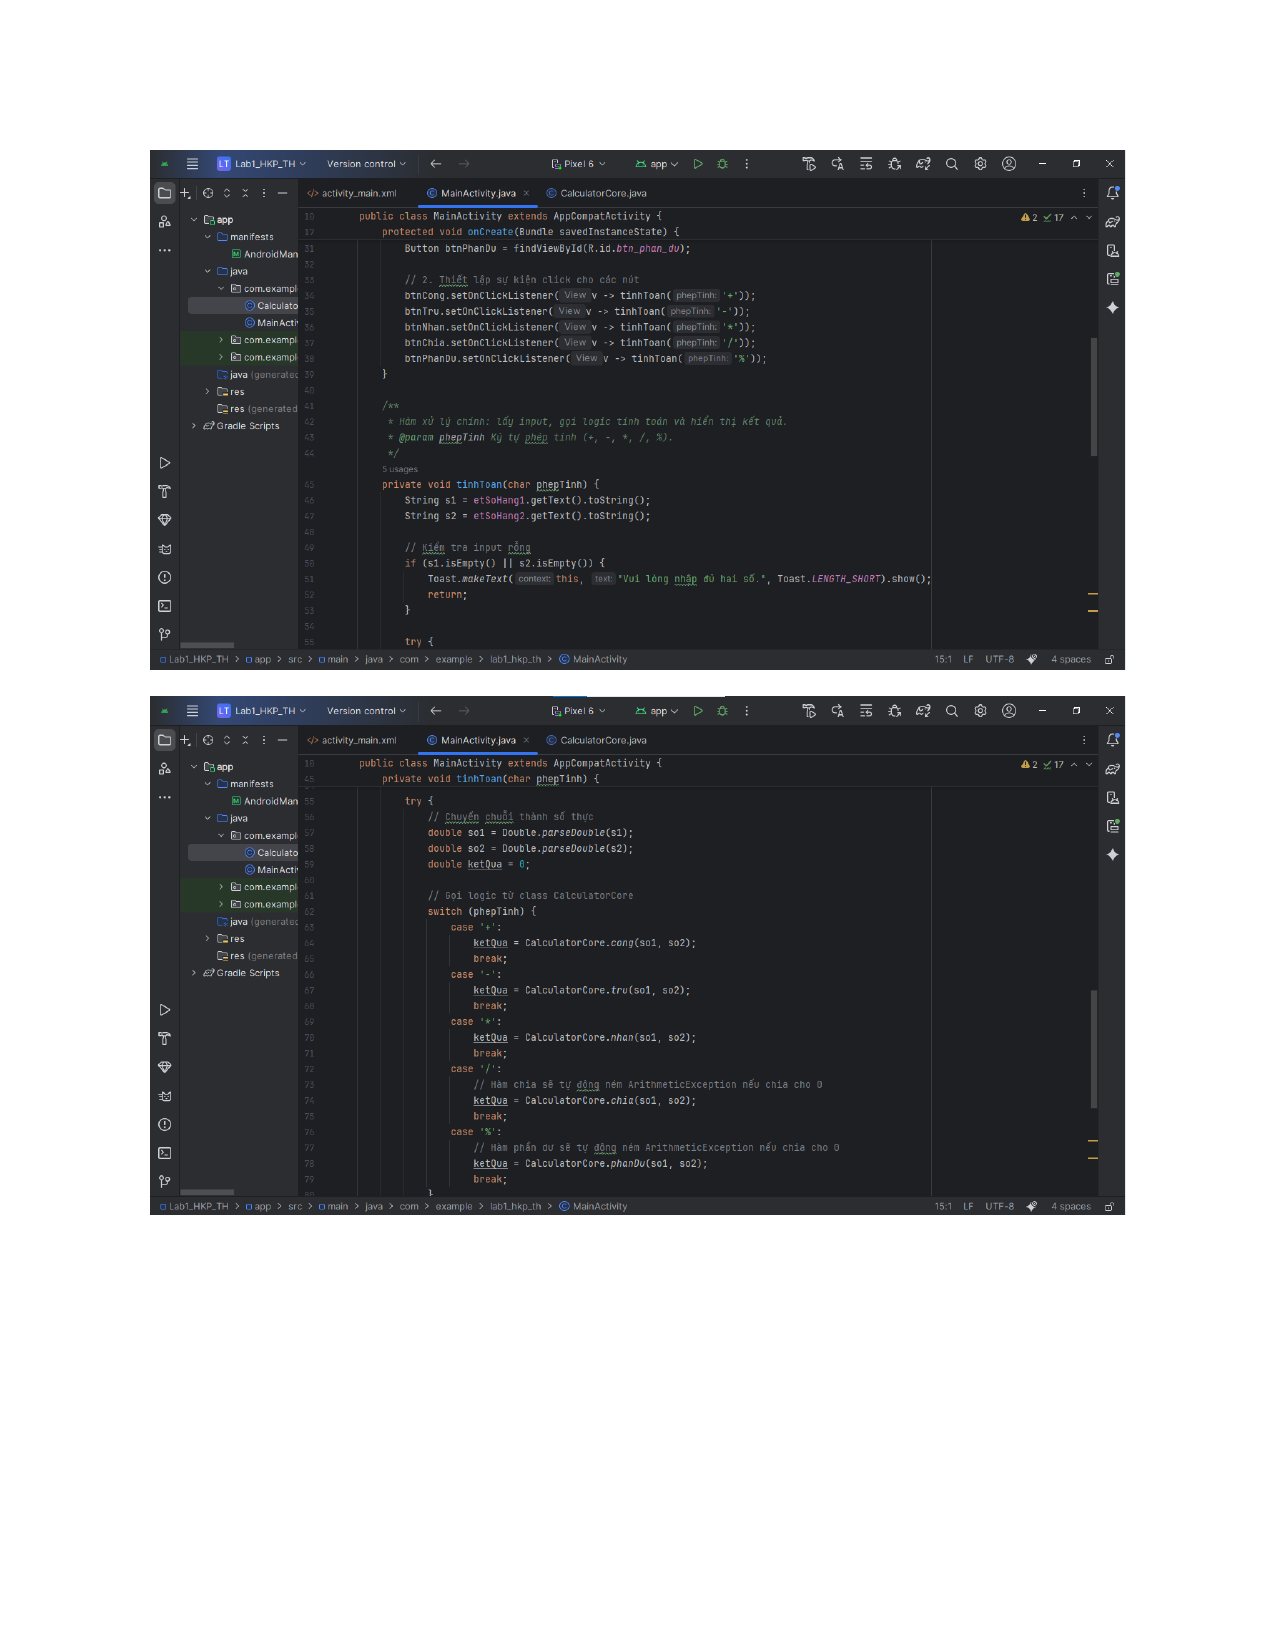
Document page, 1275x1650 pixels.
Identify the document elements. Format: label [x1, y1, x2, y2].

picture [150, 696, 1125, 1215]
picture [150, 150, 1125, 670]
